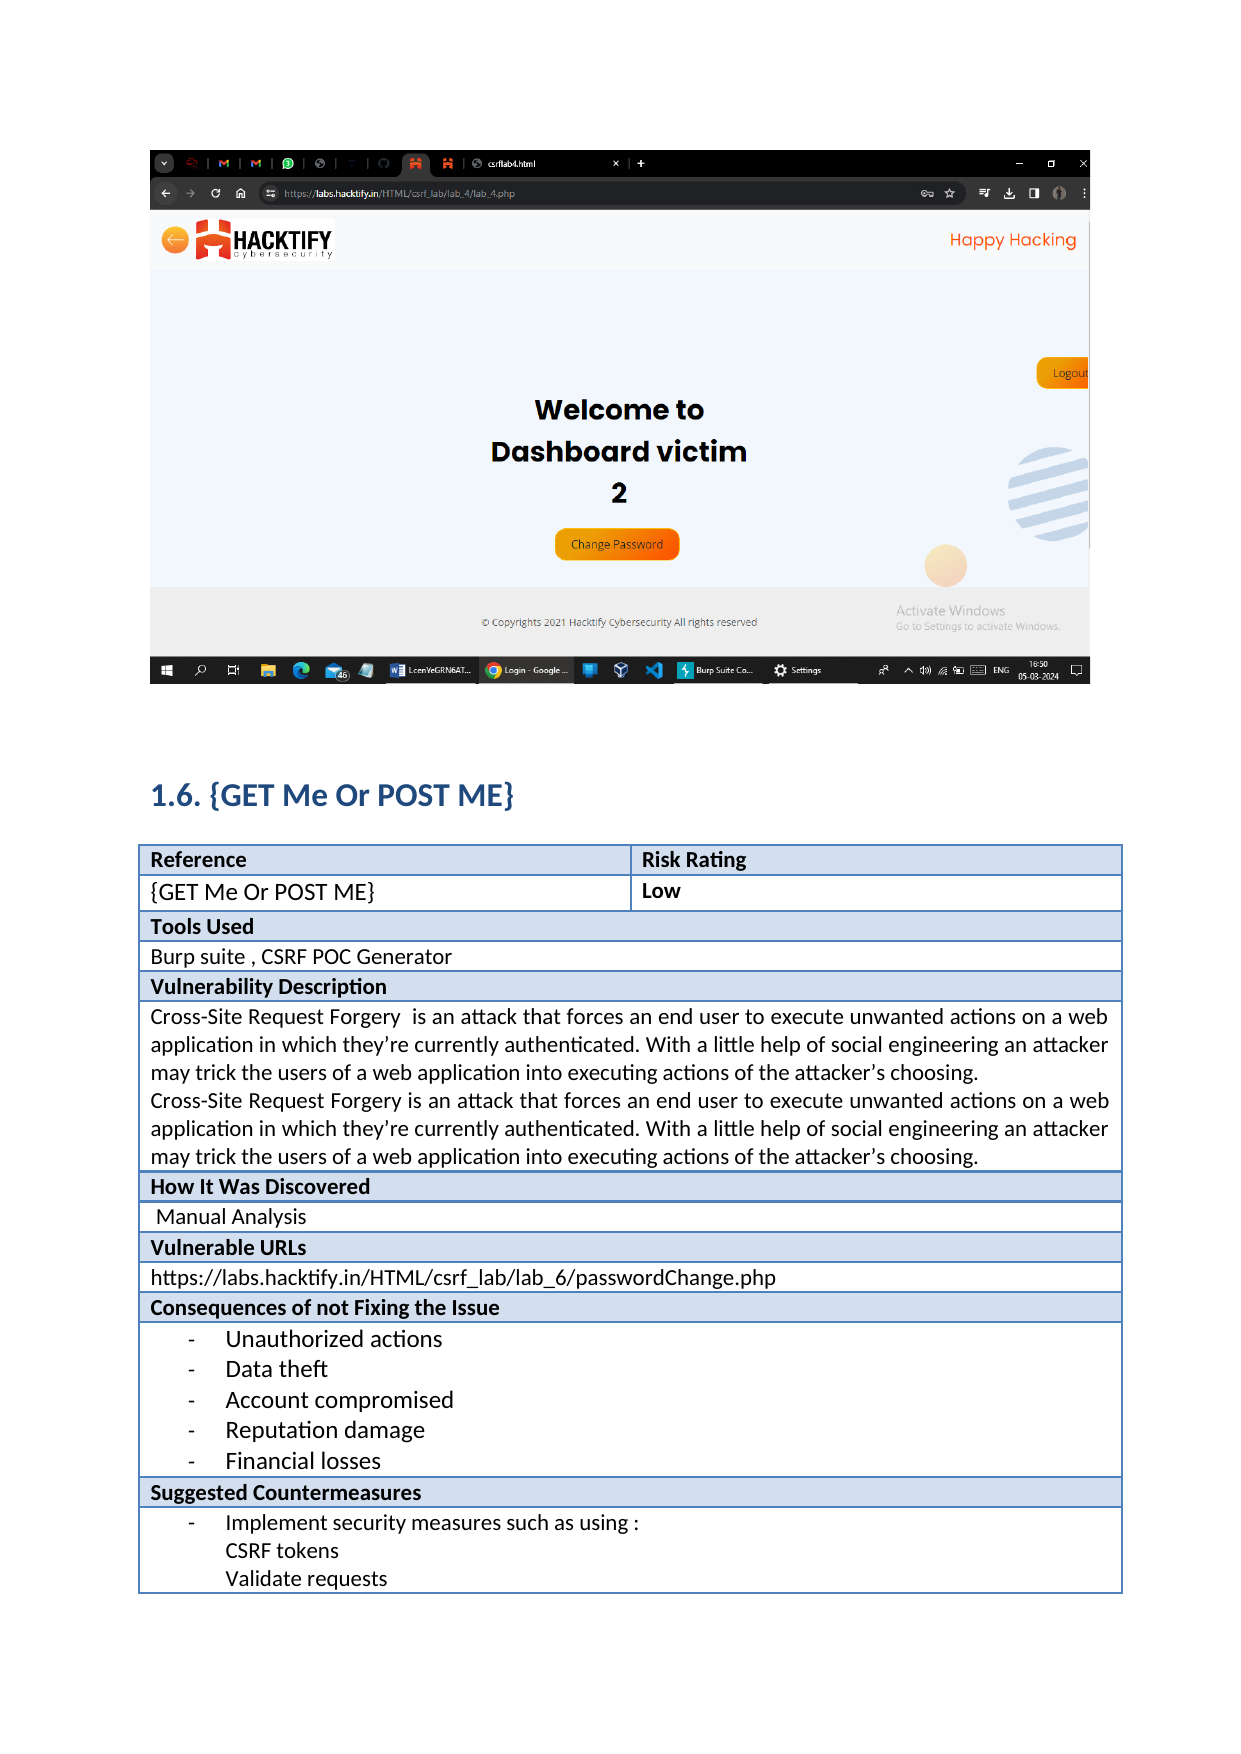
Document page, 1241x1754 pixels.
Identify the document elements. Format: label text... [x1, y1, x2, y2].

table_cell Manual Analysis [140, 1203, 1121, 1231]
table_cell Burp suite , CSRF POC Generator [140, 942, 1121, 970]
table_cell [140, 1508, 1121, 1592]
table_cell How It Was Discovered [140, 1173, 1121, 1200]
picture [150, 150, 1091, 684]
subtitle 1.6. {GET Me Or POST ME} [150, 774, 1090, 815]
table_cell Vulnerability Description [140, 972, 1121, 1000]
table_cell Consequences of not Fixing the Issue [140, 1293, 1121, 1321]
table_cell Unauthorized actions Data theft Account compromised Reputation damage Financial losses [140, 1323, 1121, 1476]
table_cell Tools Used [140, 912, 1121, 940]
table_cell {GET Me Or POST ME} [140, 876, 630, 910]
table_header Reference [140, 846, 630, 874]
table_header Risk Rating [632, 846, 1121, 874]
table_cell Vulnerable URLs [140, 1233, 1121, 1261]
table_cell https://labs.hacktify.in/HTML/csrf_lab/lab_6/passwordChange.php [140, 1263, 1121, 1291]
table_cell Cross-Site Request Forgery is an attack that forces an end user to execute unwanted actions on a web application in which they’re currently authenticated. With a little help of social engineering an attacker may trick the users of a web application into executing actions of the attacker’s choosing. Cross-Site Request Forgery is an attack that forces an end user to execute unwanted actions on a web application in which they’re currently authenticated. With a little help of social engineering an attacker may trick the users of a web application into executing actions of the attacker’s choosing. [140, 1002, 1121, 1170]
table_cell Suggested Countermeasures [140, 1478, 1121, 1506]
table_cell Low [632, 876, 1121, 910]
